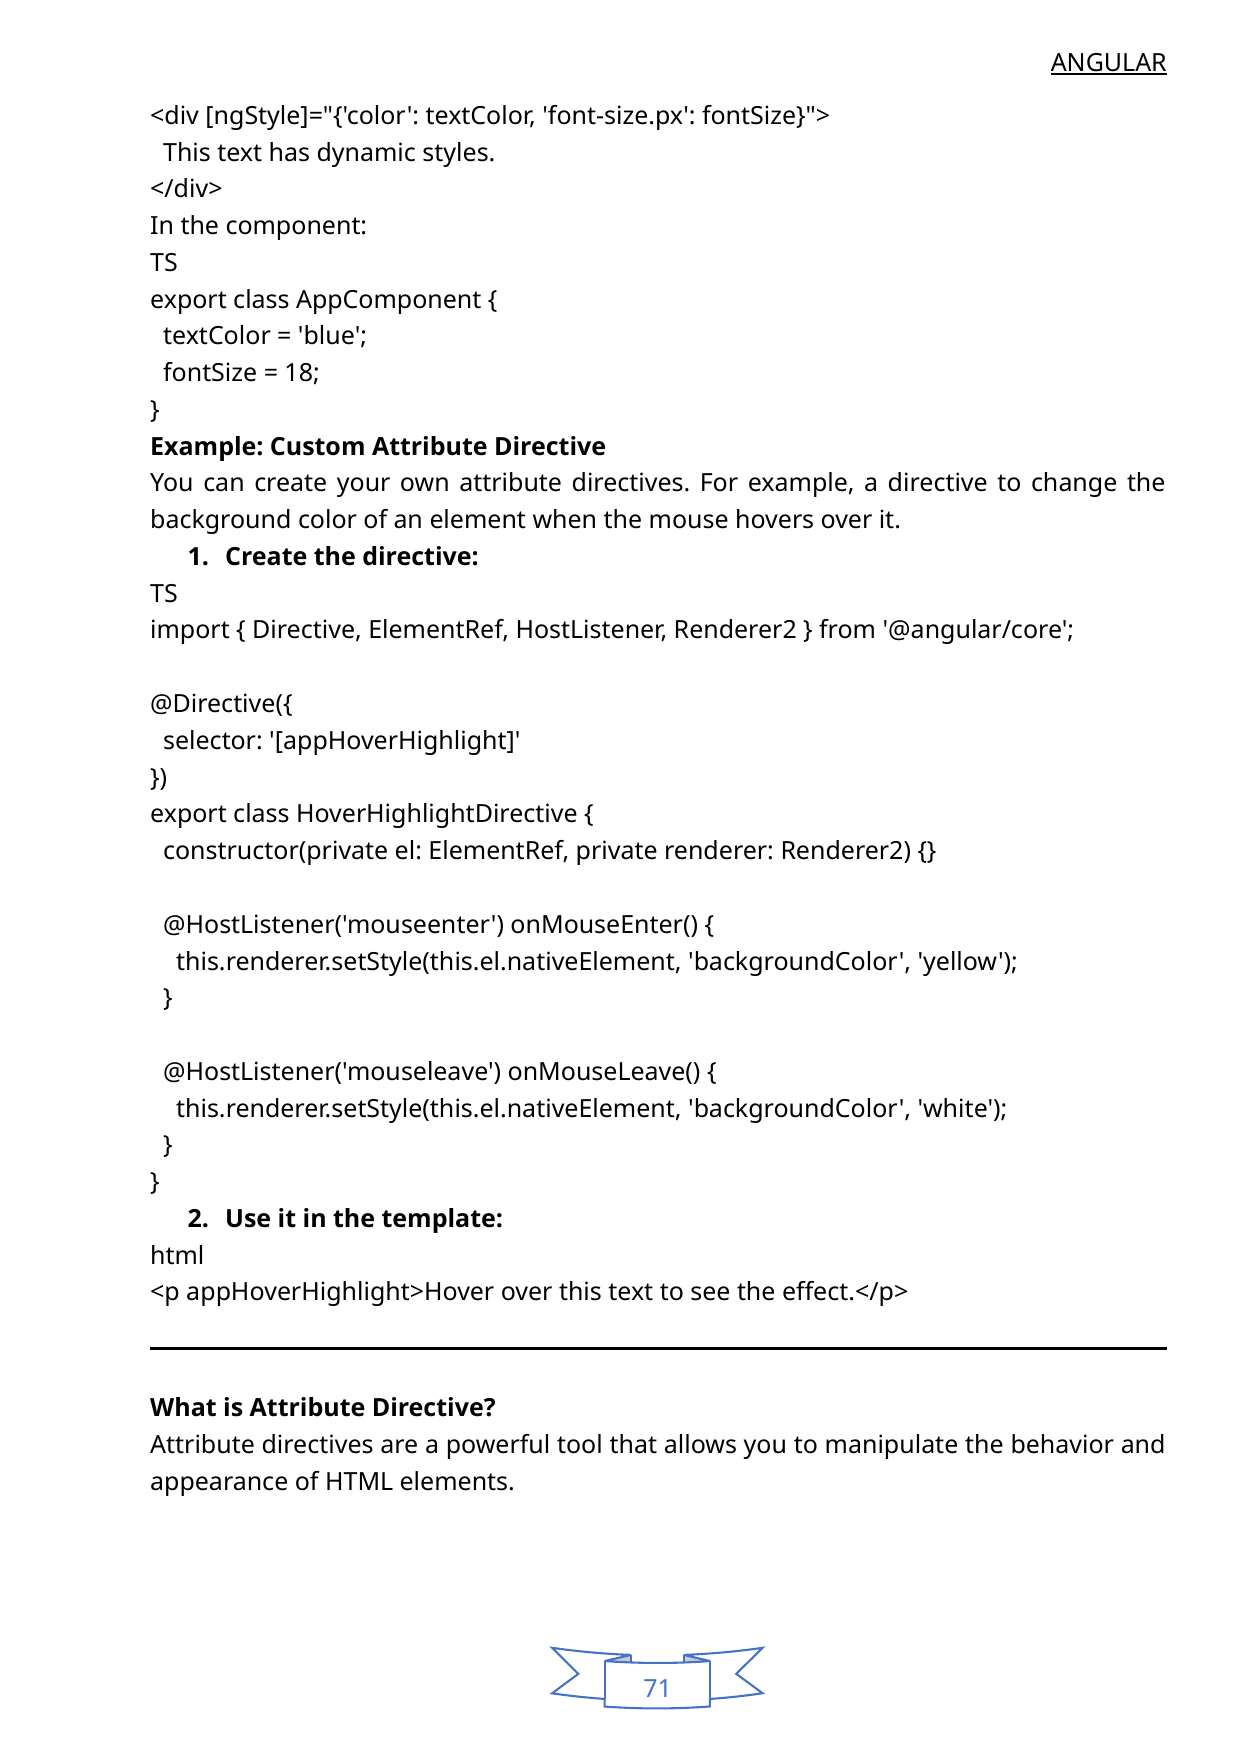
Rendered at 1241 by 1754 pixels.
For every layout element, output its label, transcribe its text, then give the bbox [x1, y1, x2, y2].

text selector: '[appHoverHighlight]' [150, 722, 1167, 757]
text You can create your own attribute directives. For example, a directive to change the background color of an element when the mouse hovers over it. [150, 465, 1167, 536]
text <div [ngStyle]="{'color': textColor, 'font-size.px': fontSize}"> [150, 97, 1167, 131]
text textColor = 'blue'; [150, 318, 1167, 352]
text export class AppComponent { [150, 281, 1167, 315]
text @HostListener('mouseleave') onMouseLeave() { [150, 1053, 1167, 1087]
list Use it in the template: [187, 1201, 1167, 1234]
text constructor(private el: ElementRef, private renderer: Renderer2) {} [150, 833, 1167, 867]
text export class HoverHighlightDirective { [150, 796, 1167, 830]
text } [150, 1127, 1167, 1161]
text Example: Custom Attribute Directive [150, 428, 1167, 462]
text @HostListener('mouseenter') onMouseEnter() { [150, 906, 1167, 940]
text </div> [150, 171, 1167, 205]
text fontSize = 18; [150, 355, 1167, 389]
text @Directive({ [150, 686, 1167, 720]
text } [150, 1164, 1167, 1198]
text import { Directive, ElementRef, HostListener, Renderer2 } from '@angular/core'; [150, 612, 1167, 646]
text } [150, 392, 1167, 426]
text } [150, 980, 1167, 1014]
list Create the directive: [187, 539, 1167, 573]
text TS [150, 244, 1167, 278]
text This text has dynamic styles. [150, 134, 1167, 168]
text }) [150, 759, 1167, 793]
text html [150, 1237, 1167, 1271]
text Attribute directives are a powerful tool that allows you to manipulate the behavior and appearance of HTML elements. [150, 1426, 1167, 1497]
text TS [150, 575, 1167, 609]
text In the component: [150, 208, 1167, 242]
text <p appHoverHighlight>Hover over this text to see the effect.</p> [150, 1274, 1167, 1308]
text What is Attribute Directive? [150, 1389, 1167, 1424]
text this.renderer.setStyle(this.el.nativeElement, 'backgroundColor', 'white'); [150, 1090, 1167, 1124]
text this.renderer.setStyle(this.el.nativeElement, 'backgroundColor', 'yellow'); [150, 943, 1167, 977]
